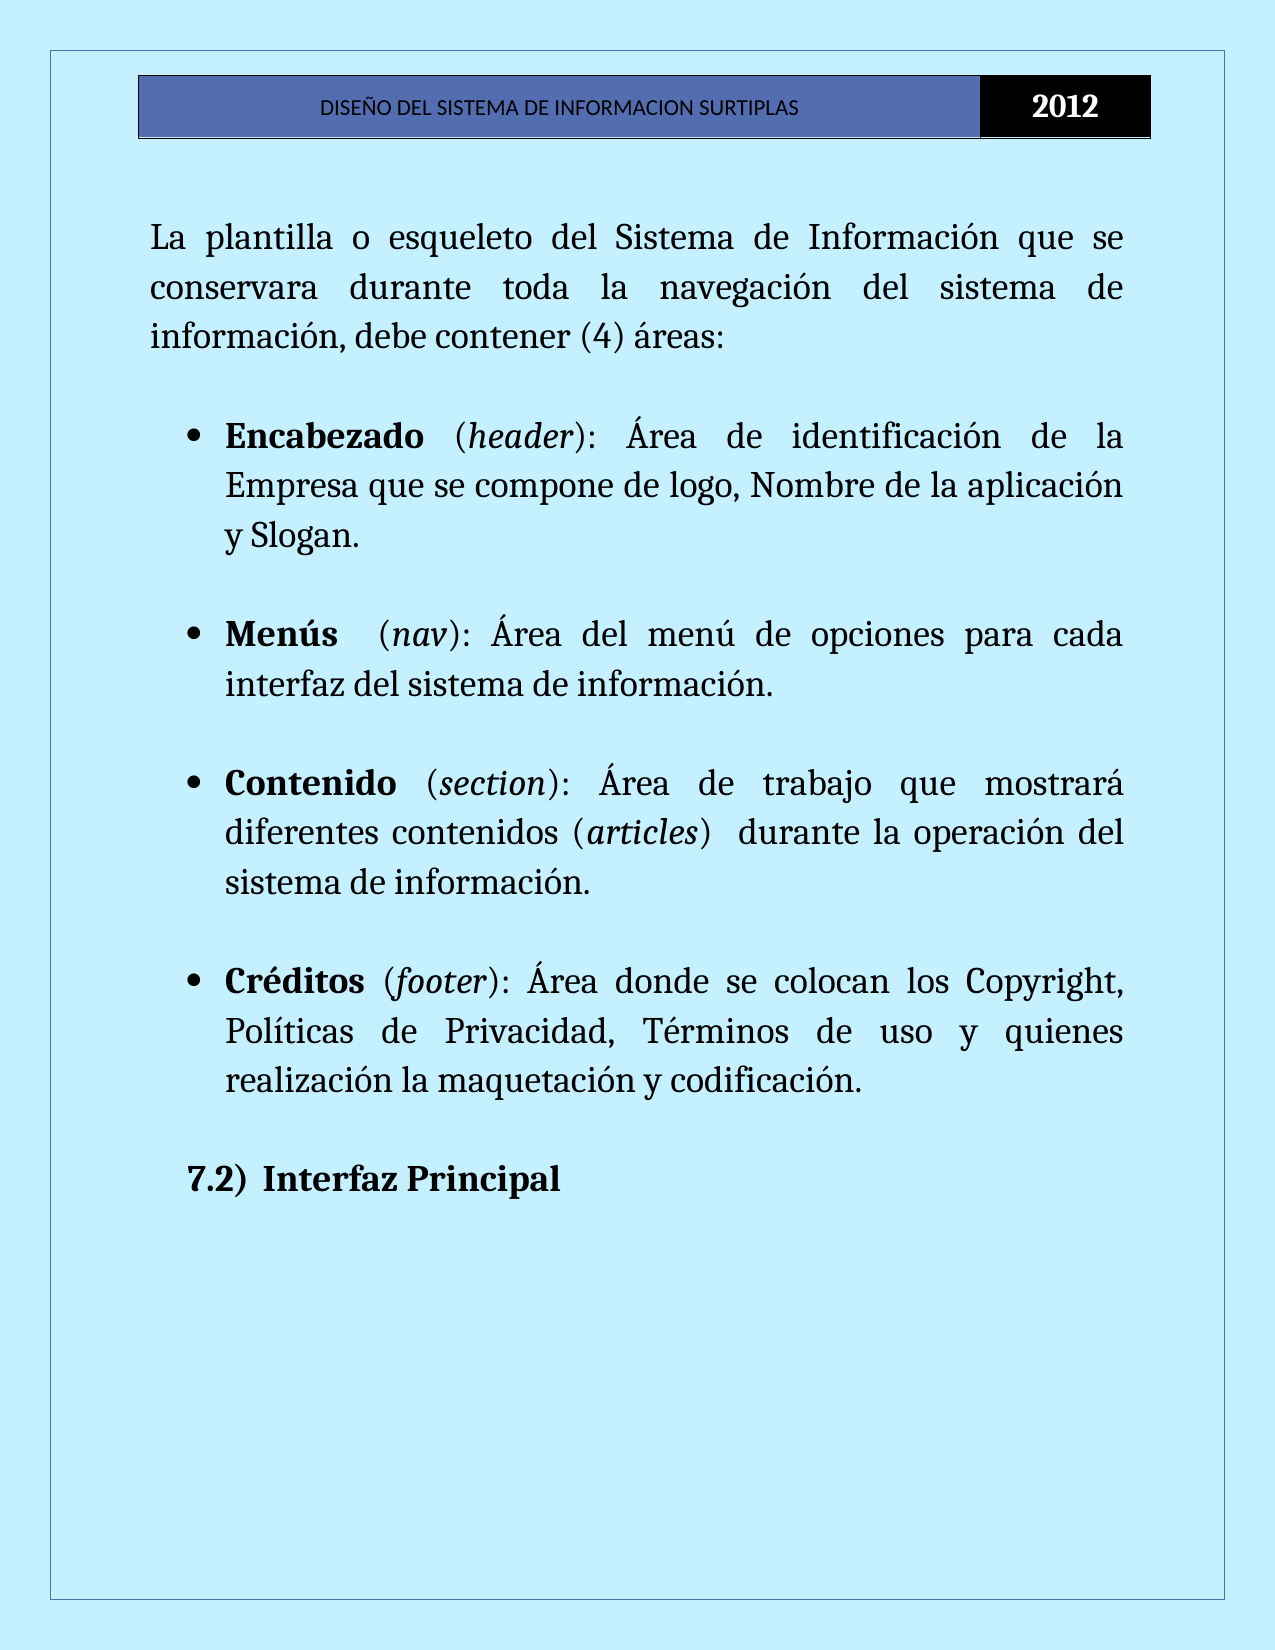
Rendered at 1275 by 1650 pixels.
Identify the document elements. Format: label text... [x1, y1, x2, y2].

list Menús (nav): Área del menú de opciones para cada interfaz del sistema de información. [187, 613, 1125, 705]
list Contenido (section): Área de trabajo que mostrará diferentes contenidos (articles) durante la operación del sistema de información. [187, 761, 1125, 904]
list Encabezado (header): Área de identificación de la Empresa que se compone de logo, Nombre de la aplicación y Slogan. [187, 414, 1125, 557]
list Créditos (footer): Área donde se colocan los Copyright, Políticas de Privacidad, Términos de uso y quienes realización la maquetación y codificación. [187, 960, 1125, 1102]
text La plantilla o esqueleto del Sistema de Información que se conservara durante toda la navegación del sistema de información, debe contener (4) áreas: [150, 216, 1125, 358]
list Interfaz Principal [187, 1158, 1125, 1201]
